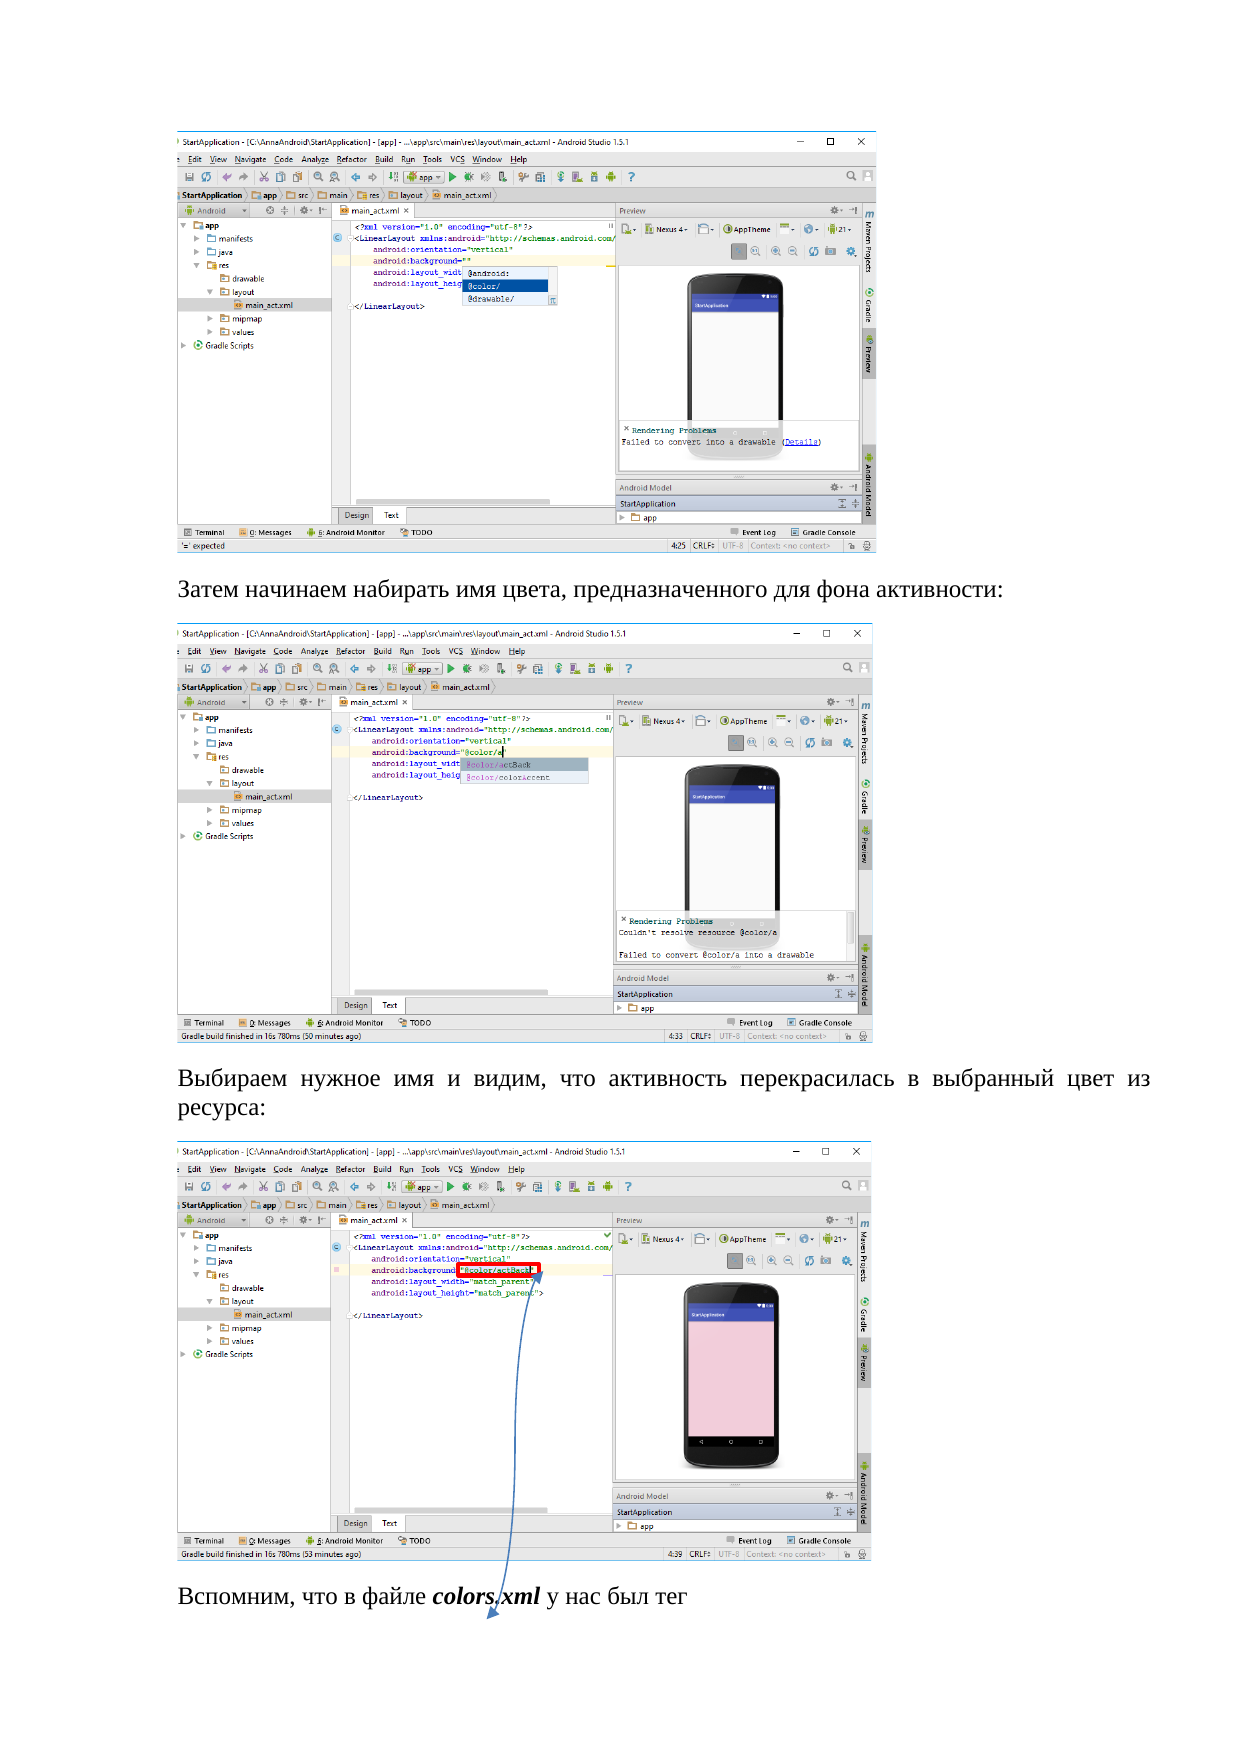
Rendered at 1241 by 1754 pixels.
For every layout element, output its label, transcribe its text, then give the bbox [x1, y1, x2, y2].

picture [177, 623, 873, 1043]
text Затем начинаем набирать имя цвета, предназначенного для фона активности: [177, 574, 1152, 602]
picture [460, 1266, 537, 1273]
picture [177, 1141, 872, 1561]
picture [177, 131, 877, 553]
text Выбираем нужное имя и видим, что активность перекрасилась в выбранный цвет из ресурса: [177, 1063, 1152, 1121]
text Вспомним, что в файле colors.xml у нас был тег [497, 1581, 1152, 1610]
text Вспомним, что в файле colors.xml у нас был тег [177, 1581, 502, 1610]
